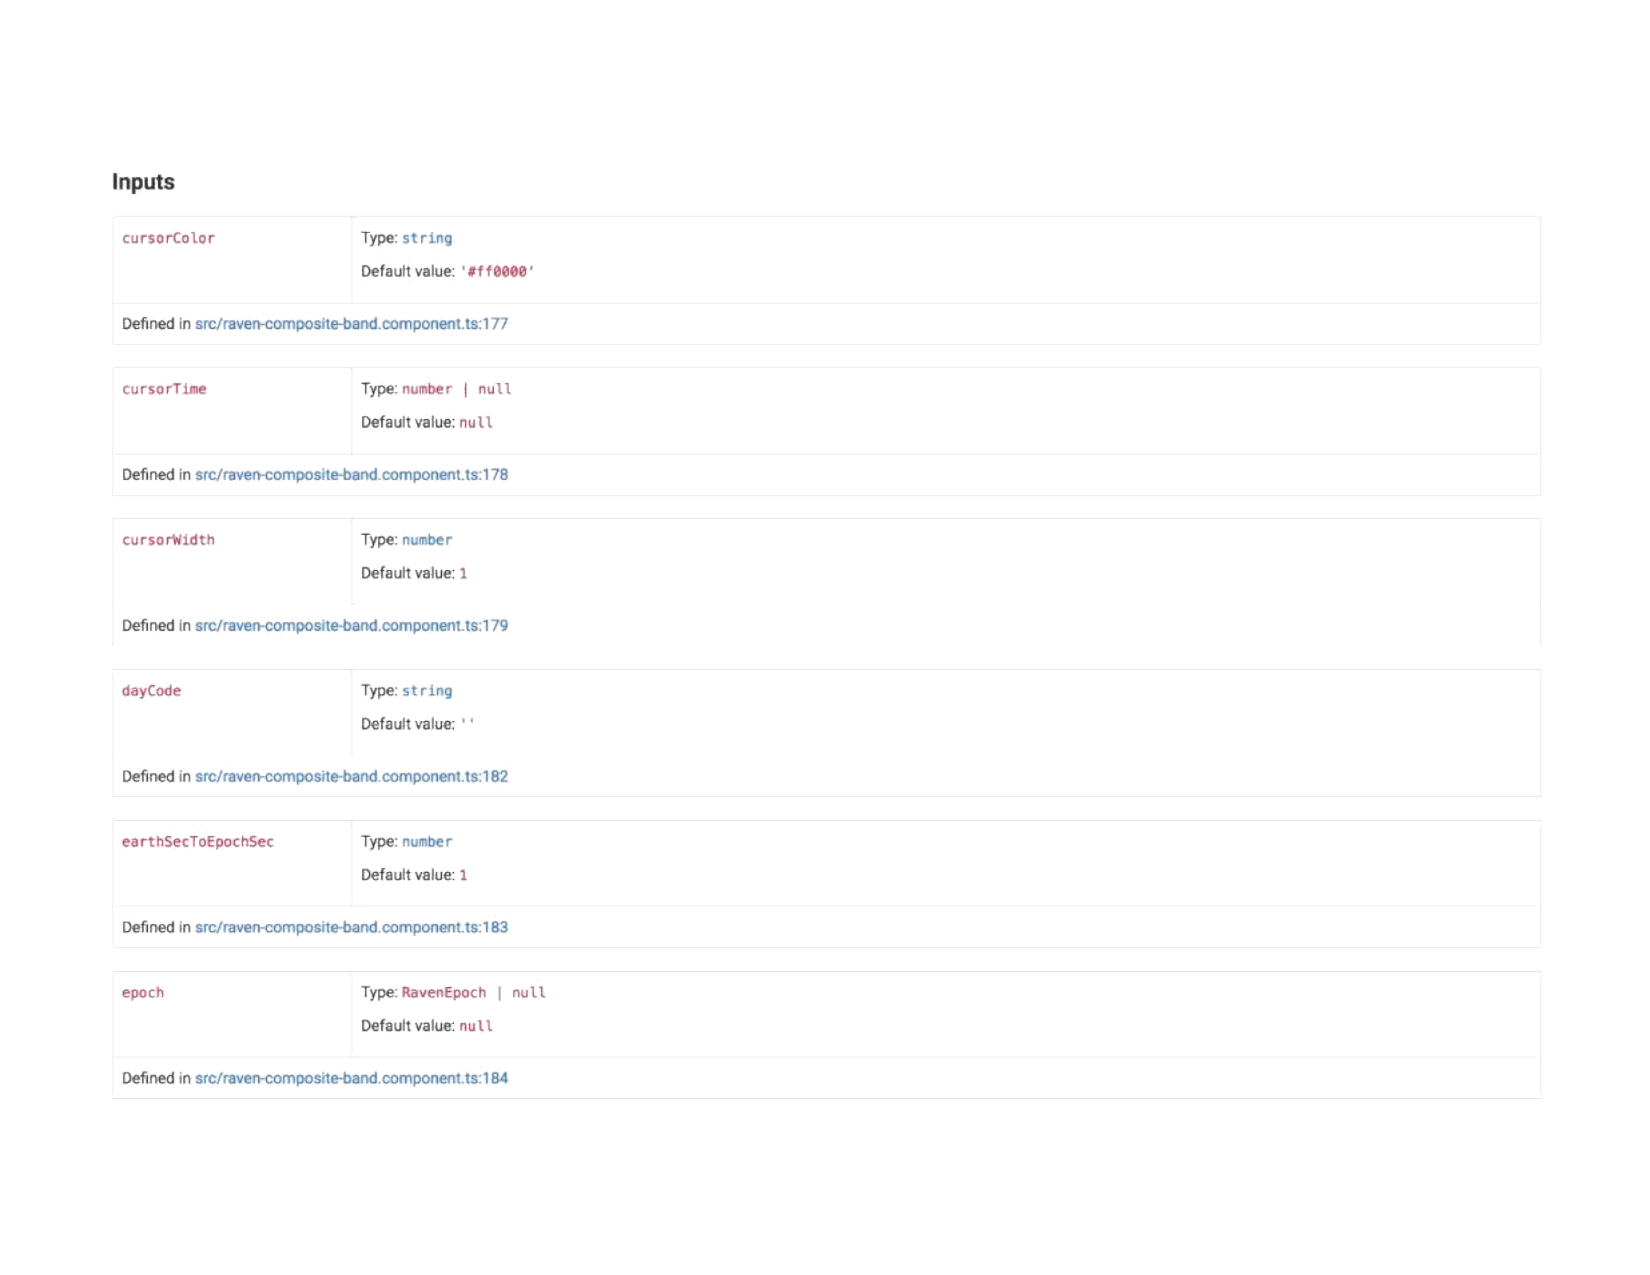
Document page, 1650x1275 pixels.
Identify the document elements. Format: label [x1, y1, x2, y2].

picture [83, 165, 1567, 1110]
